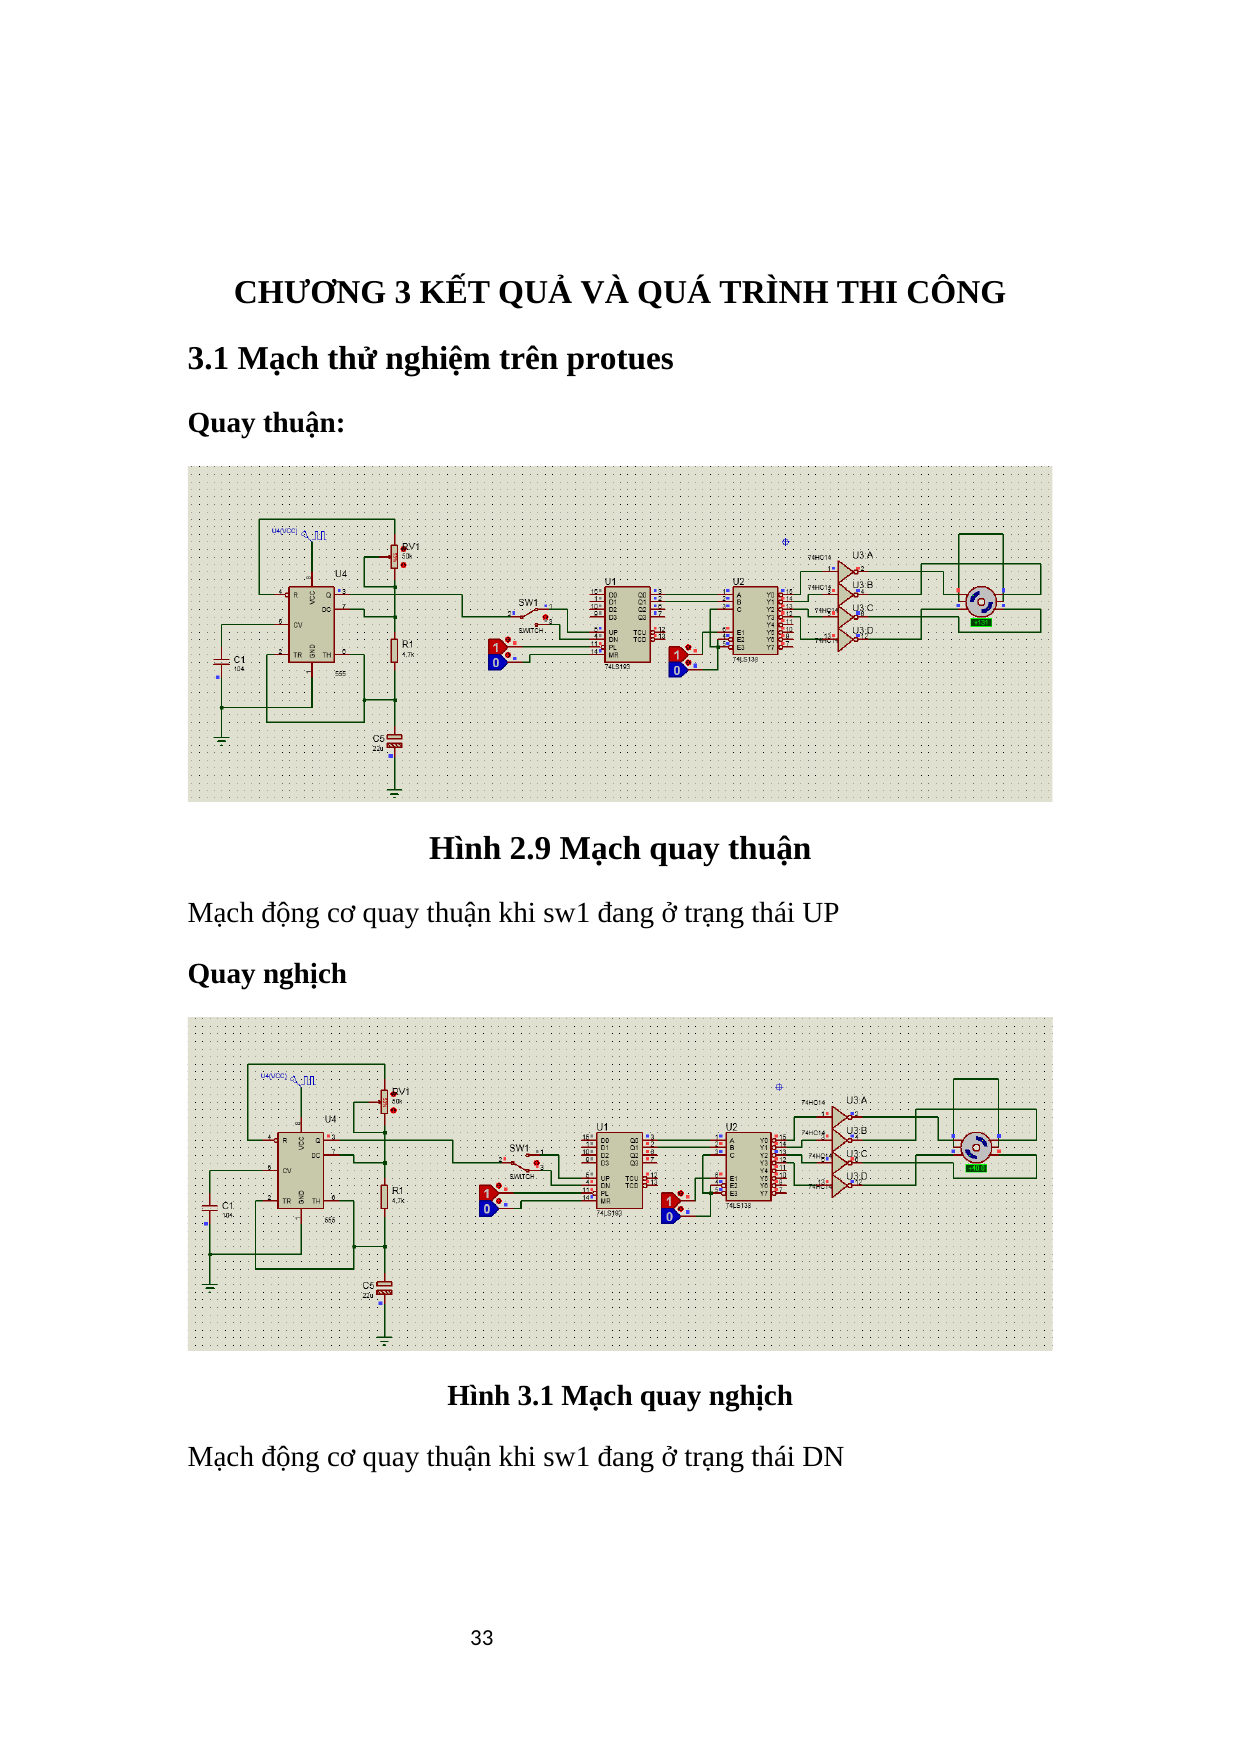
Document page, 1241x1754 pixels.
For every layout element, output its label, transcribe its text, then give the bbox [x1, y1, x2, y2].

list Quay thuận: [187, 405, 1053, 438]
list Quay nghịch [187, 956, 1053, 989]
list Hình 3.1 Mạch quay nghịch [187, 1378, 1053, 1411]
list CHƯƠNG 3 KẾT QUẢ VÀ QUÁ TRÌNH THI CÔNG [187, 272, 1053, 311]
list Mạch động cơ quay thuận khi sw1 đang ở trạng thái UP [187, 895, 1053, 928]
list Mạch động cơ quay thuận khi sw1 đang ở trạng thái DN [187, 1439, 1053, 1473]
picture [187, 466, 1053, 802]
list Hình 2.9 Mạch quay thuận [187, 828, 1053, 867]
list Mạch thử nghiệm trên protues [187, 339, 1053, 377]
picture [187, 1017, 1053, 1351]
